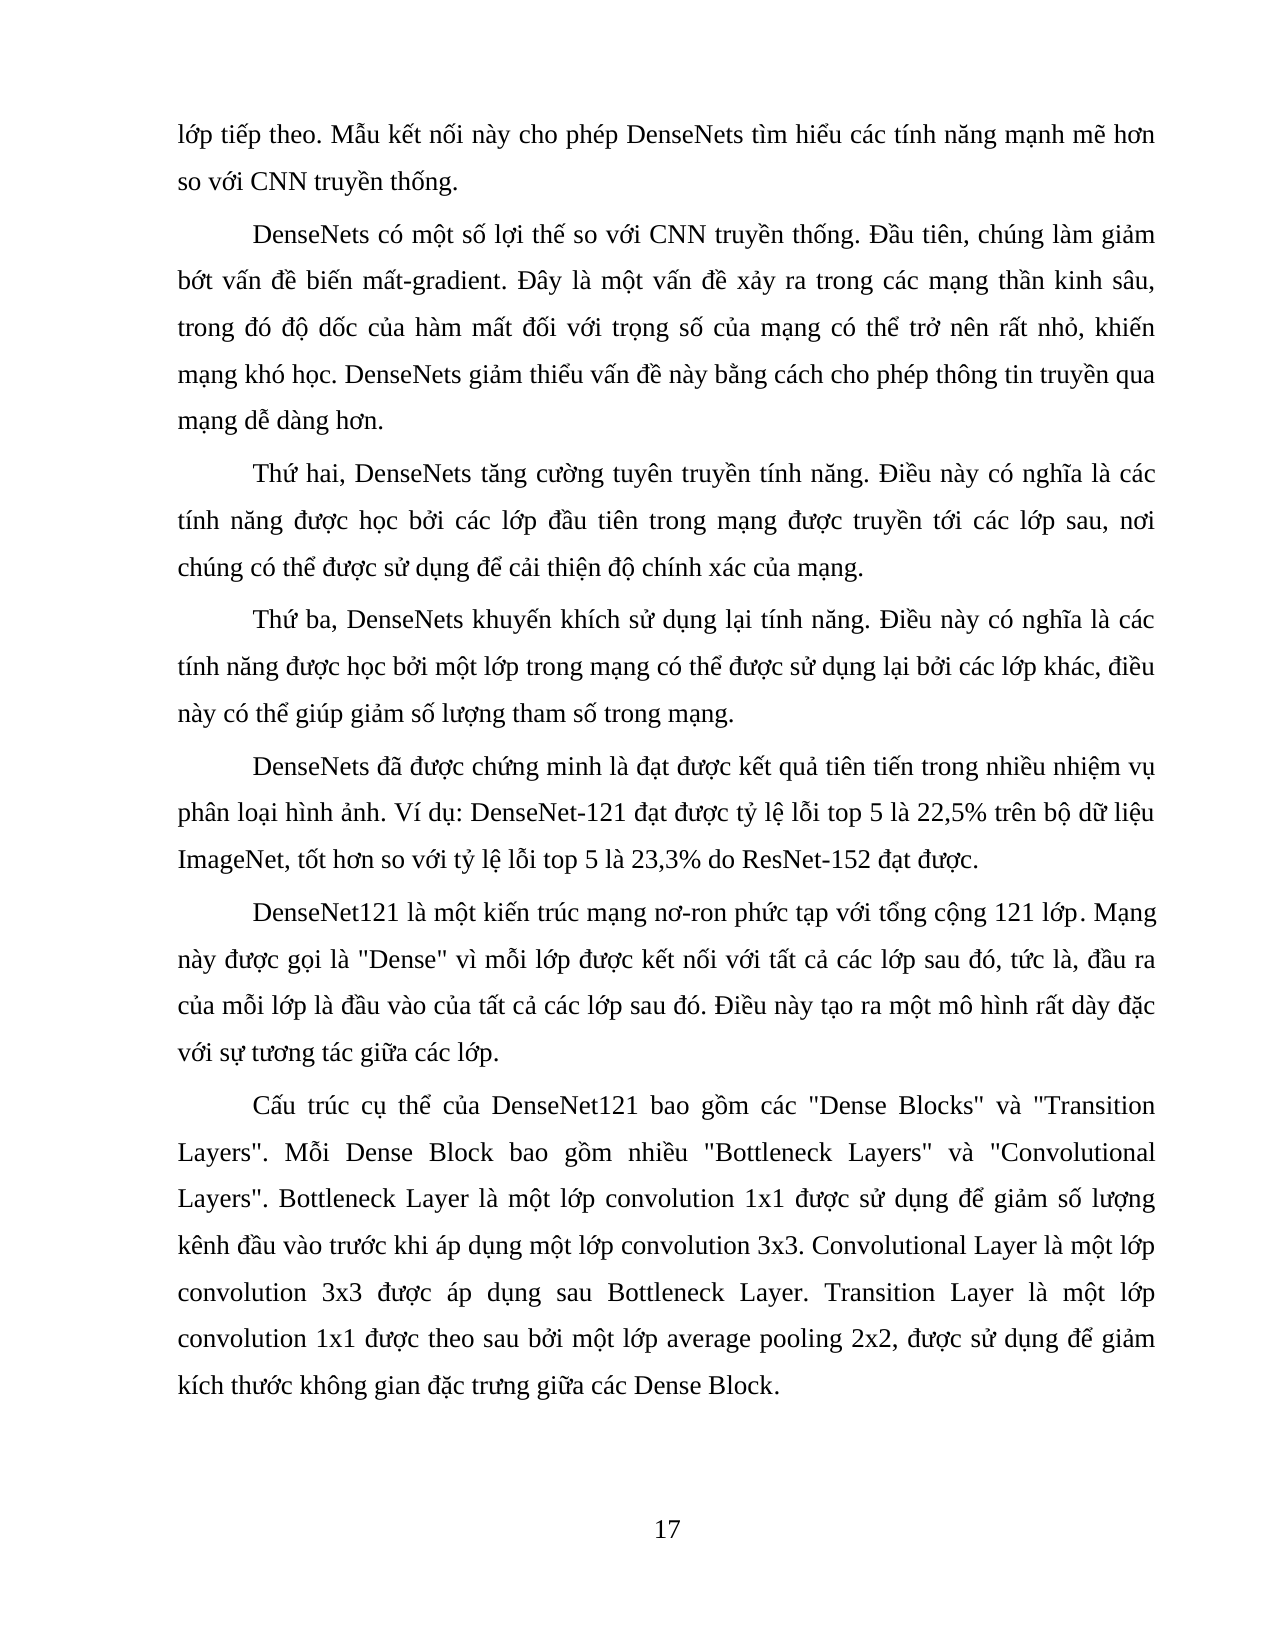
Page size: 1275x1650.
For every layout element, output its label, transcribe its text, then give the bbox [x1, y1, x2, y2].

subtitle Thứ ba, DenseNets khuyến khích sử dụng lại tính năng. Điều này có nghĩa là các tính năng được học bởi một lớp trong mạng có thể được sử dụng lại bởi các lớp khác, điều này có thể giúp giảm số lượng tham số trong mạng. [177, 603, 1157, 728]
subtitle DenseNets đã được chứng minh là đạt được kết quả tiên tiến trong nhiều nhiệm vụ phân loại hình ảnh. Ví dụ: DenseNet-121 đạt được tỷ lệ lỗi top 5 là 22,5% trên bộ dữ liệu ImageNet, tốt hơn so với tỷ lệ lỗi top 5 là 23,3% do ResNet-152 đạt được. [177, 750, 1157, 874]
subtitle Cấu trúc cụ thể của DenseNet121 bao gồm các "Dense Blocks" và "Transition Layers". Mỗi Dense Block bao gồm nhiều "Bottleneck Layers" và "Convolutional Layers". Bottleneck Layer là một lớp convolution 1x1 được sử dụng để giảm số lượng kênh đầu vào trước khi áp dụng một lớp convolution 3x3. Convolutional Layer là một lớp convolution 3x3 được áp dụng sau Bottleneck Layer. Transition Layer là một lớp convolution 1x1 được theo sau bởi một lớp average pooling 2x2, được sử dụng để giảm kích thước không gian đặc trưng giữa các Dense Block​​. [177, 1089, 1157, 1400]
subtitle DenseNet121 là một kiến trúc mạng nơ-ron phức tạp với tổng cộng 121 lớp​​. Mạng này được gọi là "Dense" vì mỗi lớp được kết nối với tất cả các lớp sau đó, tức là, đầu ra của mỗi lớp là đầu vào của tất cả các lớp sau đó. Điều này tạo ra một mô hình rất dày đặc với sự tương tác giữa các lớp. [177, 896, 1157, 1067]
subtitle Thứ hai, DenseNets tăng cường tuyên truyền tính năng. Điều này có nghĩa là các tính năng được học bởi các lớp đầu tiên trong mạng được truyền tới các lớp sau, nơi chúng có thể được sử dụng để cải thiện độ chính xác của mạng. [177, 457, 1157, 582]
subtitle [177, 118, 1157, 196]
subtitle DenseNets có một số lợi thế so với CNN truyền thống. Đầu tiên, chúng làm giảm bớt vấn đề biến mất-gradient. Đây là một vấn đề xảy ra trong các mạng thần kinh sâu, trong đó độ dốc của hàm mất đối với trọng số của mạng có thể trở nên rất nhỏ, khiến mạng khó học. DenseNets giảm thiểu vấn đề này bằng cách cho phép thông tin truyền qua mạng dễ dàng hơn. [177, 218, 1157, 436]
